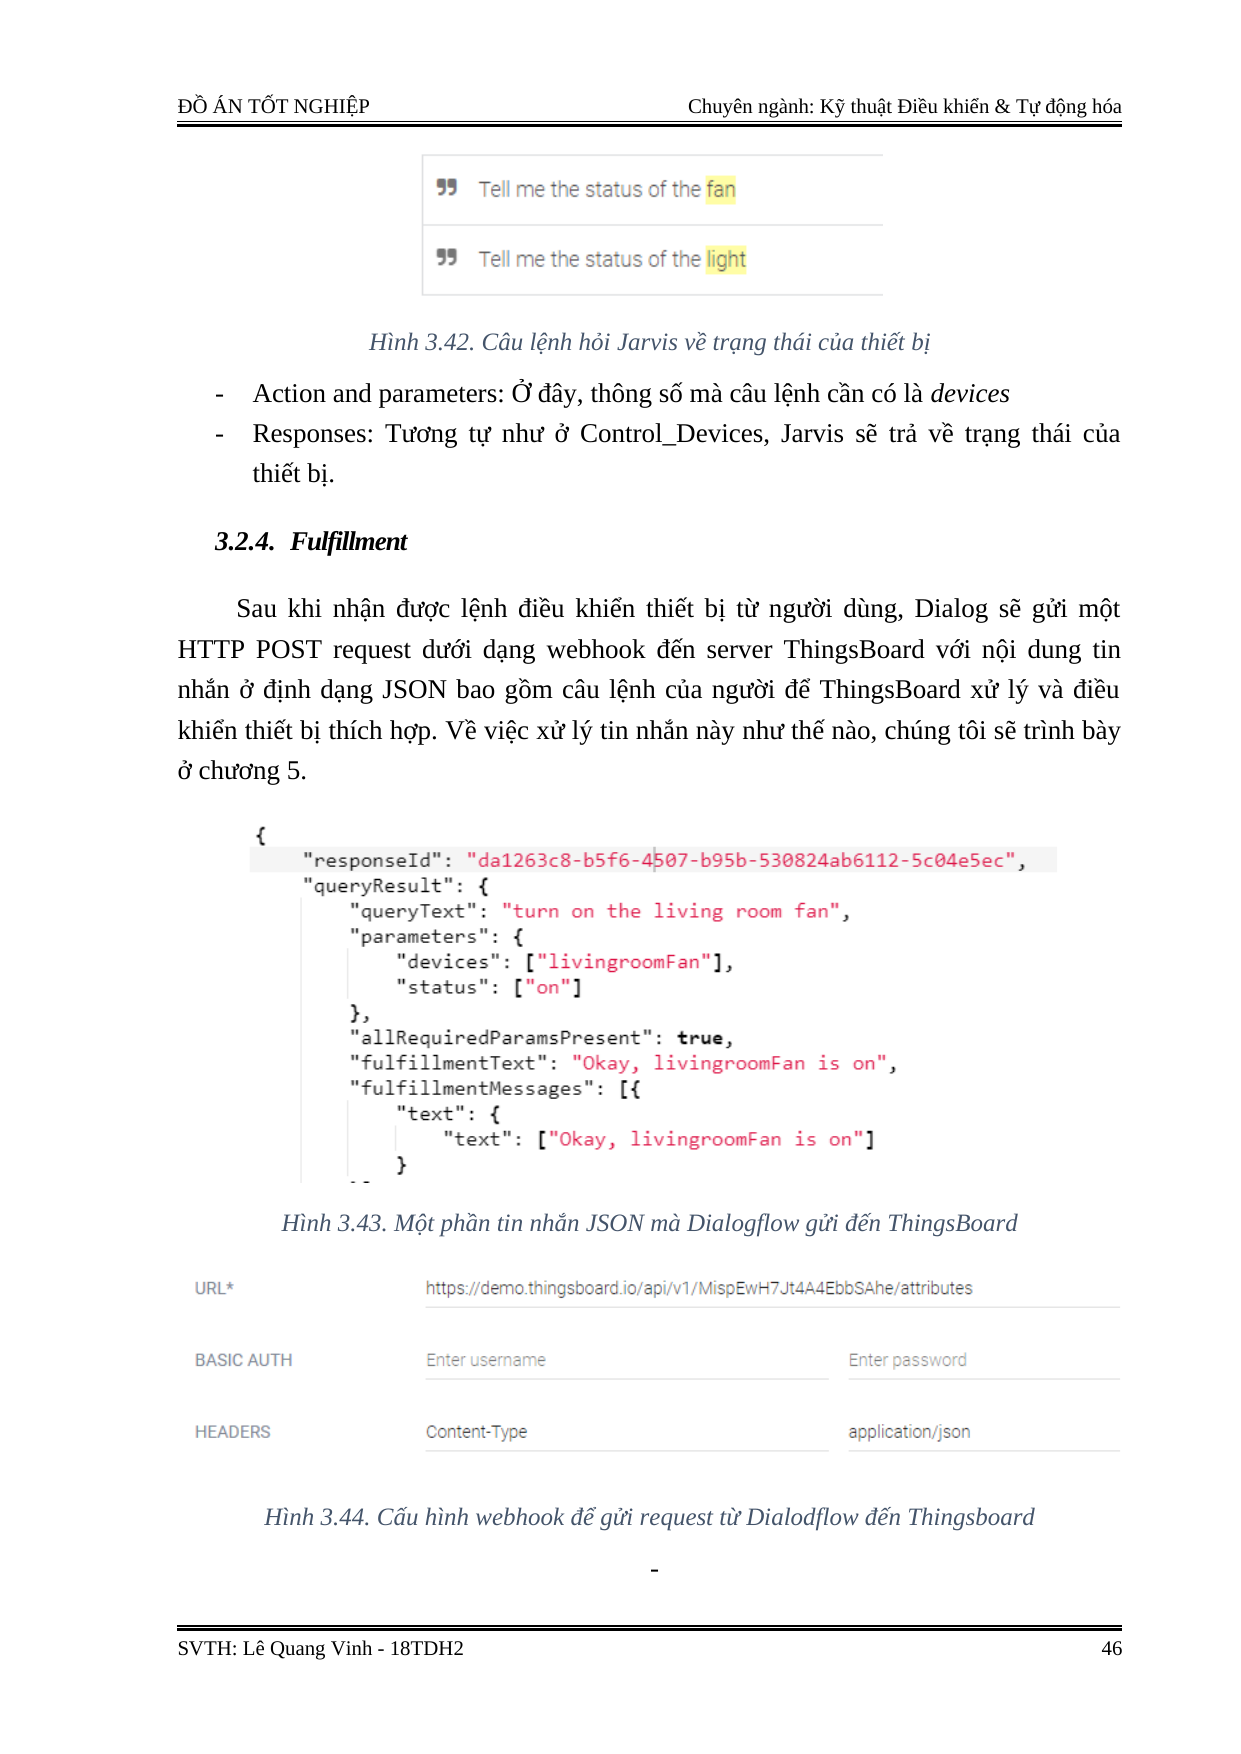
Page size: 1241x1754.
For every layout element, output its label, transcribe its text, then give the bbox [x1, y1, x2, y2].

picture [242, 811, 1058, 1183]
picture [416, 147, 883, 302]
picture [177, 1257, 1121, 1477]
text Sau khi nhận được lệnh điều khiển thiết bị từ người dùng, Dialog sẽ gửi một HTTP POST request dưới dạng webhook đến server ThingsBoard với nội dung tin nhắn ở định dạng JSON bao gồm câu lệnh của người để ThingsBoard xử lý và điều khiển thiết bị thích hợp. Về việc xử lý tin nhắn này như thế nào, chúng tôi sẽ trình bày ở chương 5. [177, 593, 1122, 785]
list Action and parameters: Ở đây, thông số mà câu lệnh cần có là devices [215, 377, 1122, 408]
list Responses: Tương tự như ở Control_Devices, Jarvis sẽ trả về trạng thái của thiết bị. [215, 417, 1122, 489]
subtitle Fulfillment [215, 525, 1122, 556]
